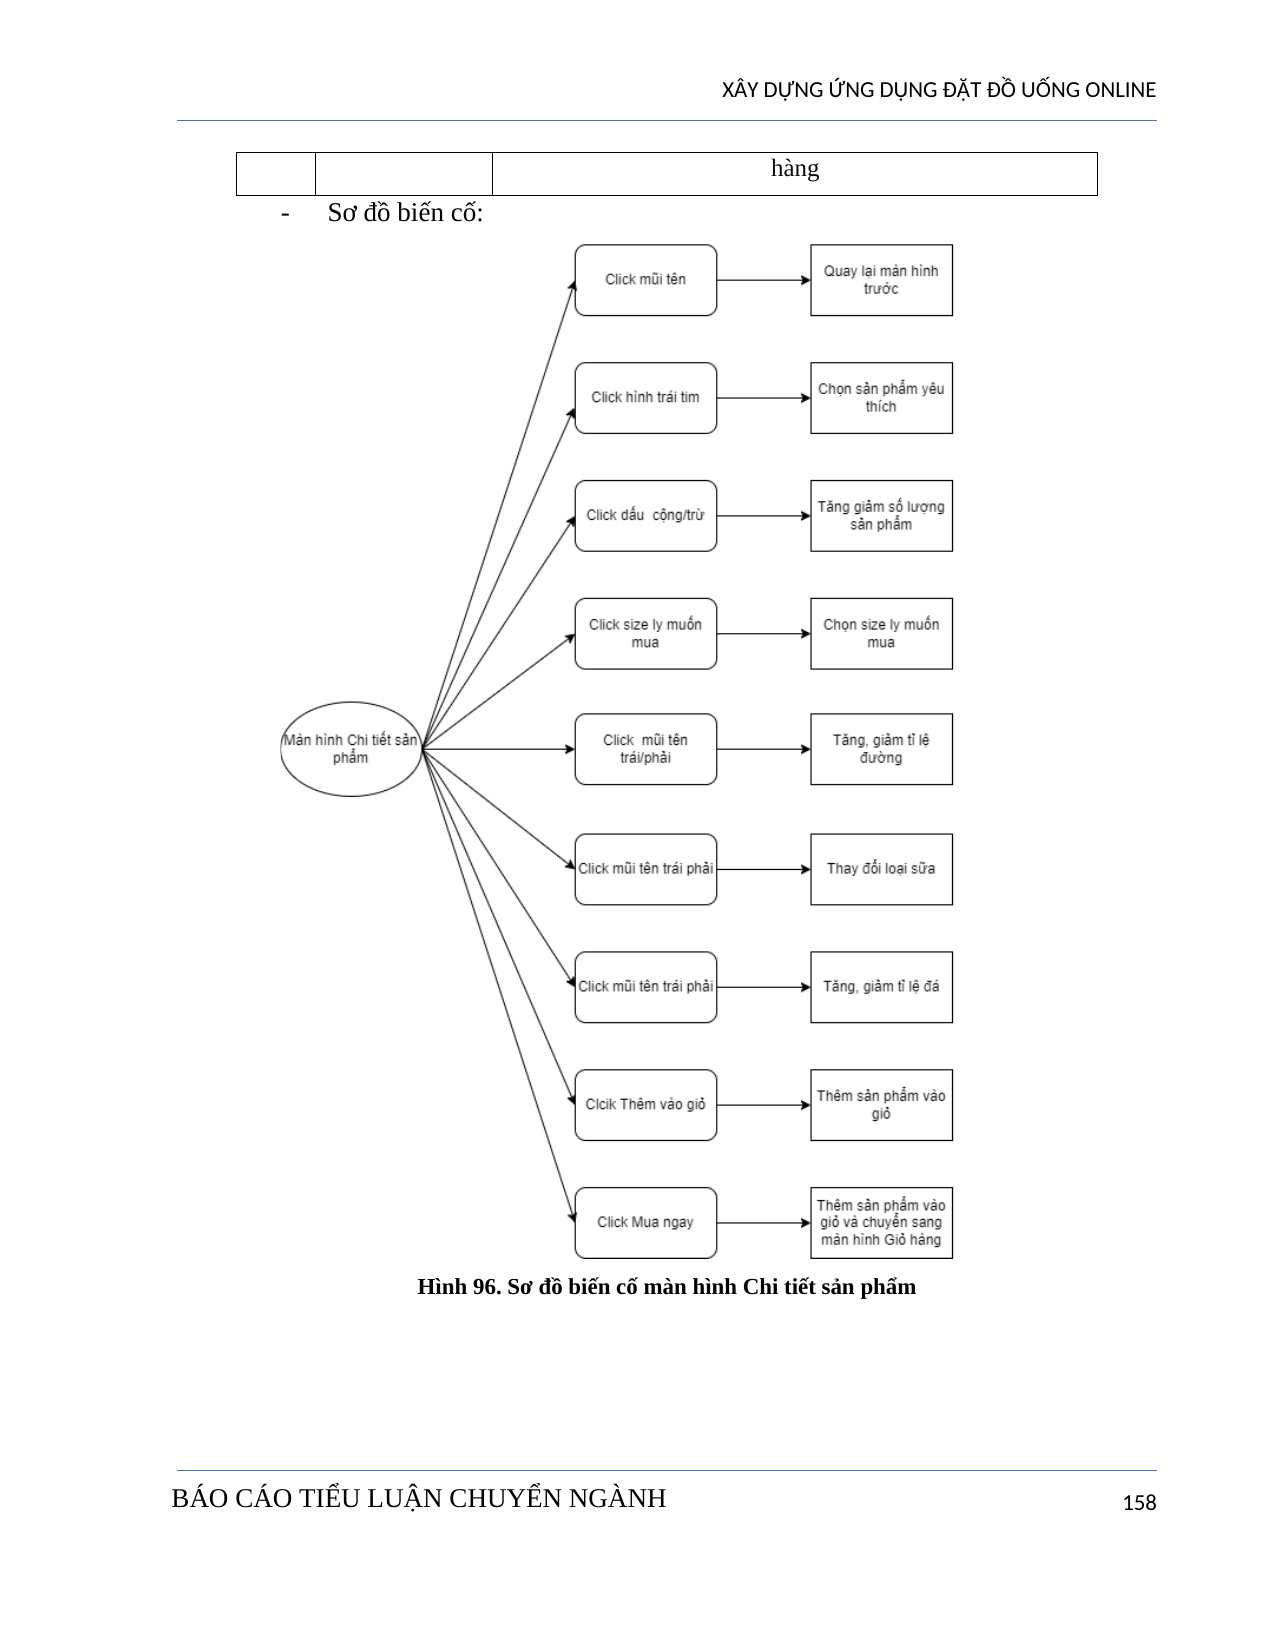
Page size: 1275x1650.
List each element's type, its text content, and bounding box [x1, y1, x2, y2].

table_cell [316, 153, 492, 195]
picture [280, 242, 965, 1259]
list Sơ đồ biến cố: [281, 196, 1157, 227]
text Hình 96. Sơ đồ biến cố màn hình Chi tiết sản phẩm [177, 1273, 1157, 1299]
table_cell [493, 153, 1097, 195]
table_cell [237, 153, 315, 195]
